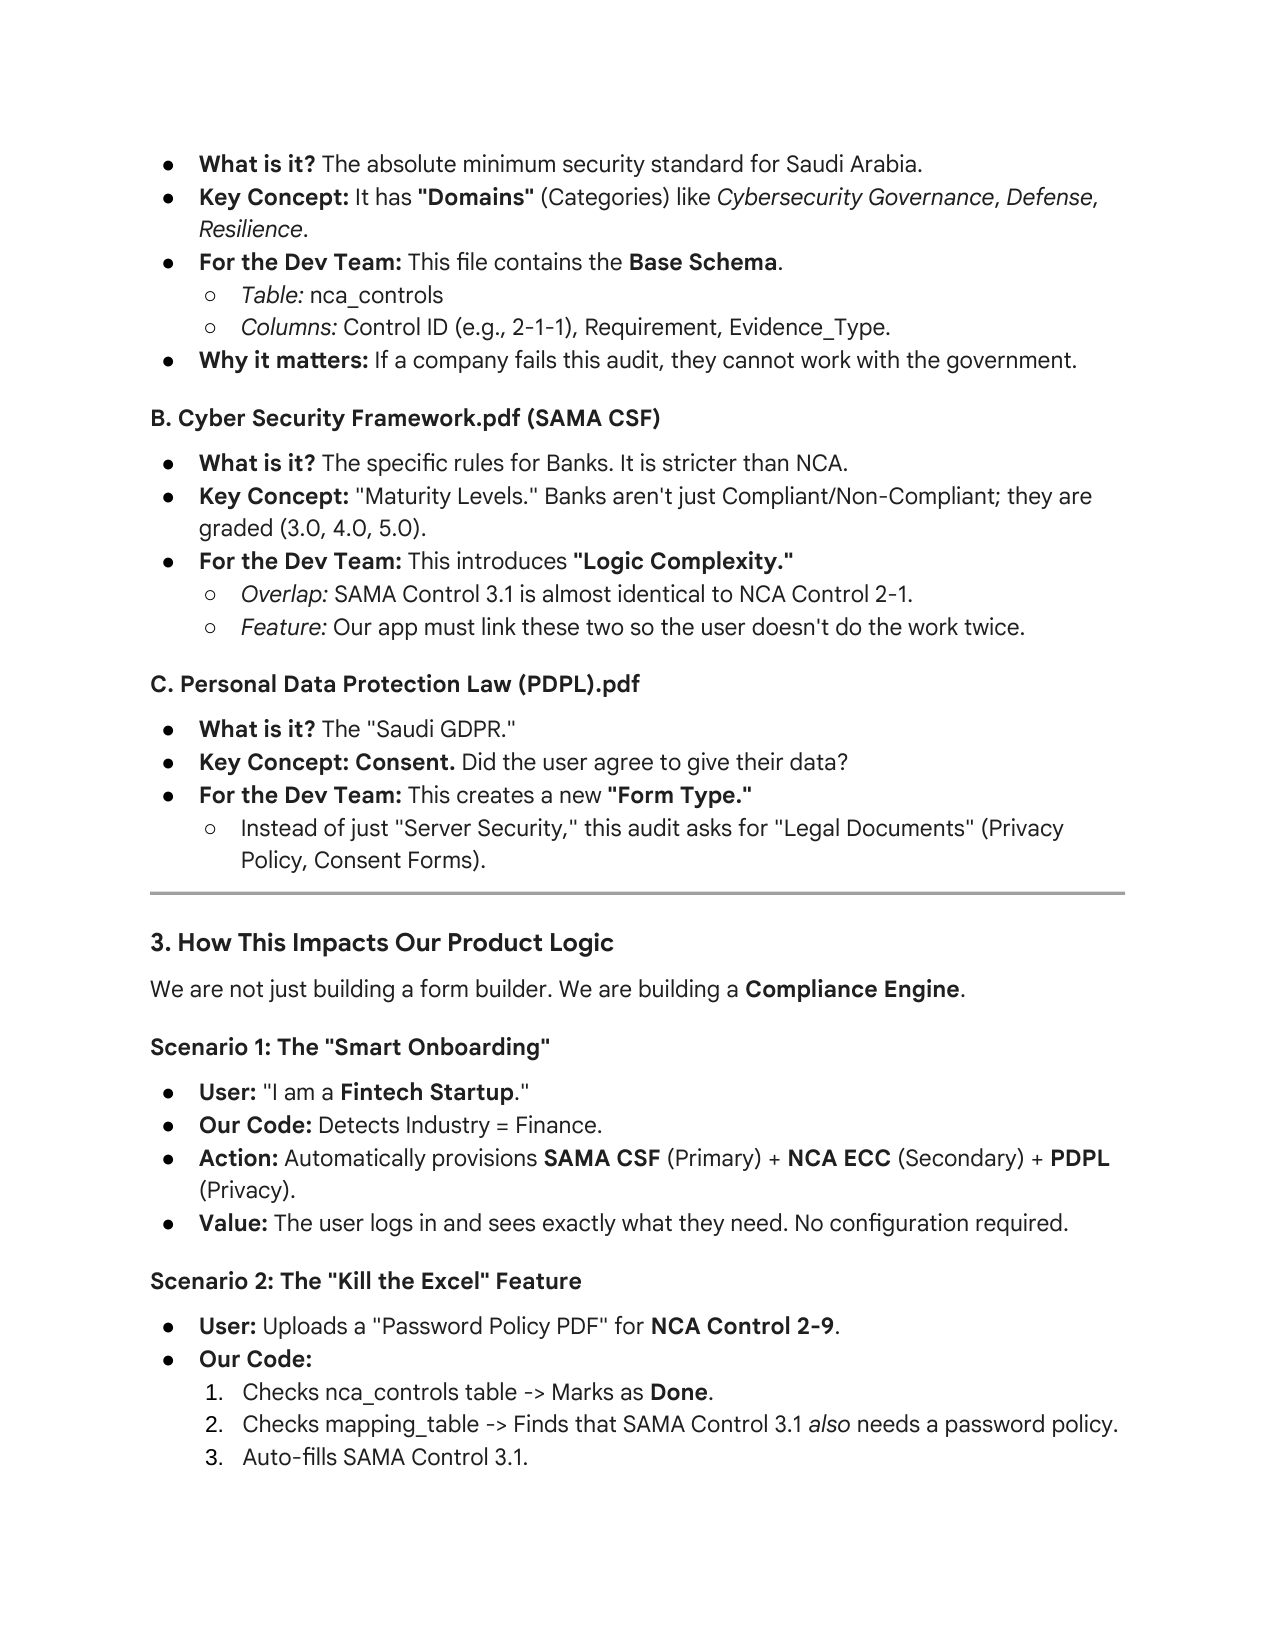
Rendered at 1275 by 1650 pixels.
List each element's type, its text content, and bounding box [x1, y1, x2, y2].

list User: "I am a Fintech Startup." [161, 1078, 1125, 1107]
list Key Concept: Consent. Did the user agree to give their data? [161, 748, 1125, 777]
list Our Code: Detects Industry = Finance. [161, 1111, 1125, 1140]
list What is it? The "Saudi GDPR." [161, 716, 1125, 744]
list Why it matters: If a company fails this audit, they cannot work with the government. [161, 346, 1125, 375]
list Instead of just "Server Security," this audit asks for "Legal Documents" (Privacy Policy, Consent Forms). [203, 814, 1125, 875]
text Scenario 2: The "Kill the Excel" Feature [150, 1267, 1125, 1296]
list Action: Automatically provisions SAMA CSF (Primary) + NCA ECC (Secondary) + PDPL (Privacy). [161, 1144, 1125, 1205]
text C. Personal Data Protection Law (PDPL).pdf [150, 670, 1125, 699]
list Checks mapping_table -> Finds that SAMA Control 3.1 also needs a password policy. [205, 1410, 1125, 1439]
list Columns: Control ID (e.g., 2-1-1), Requirement, Evidence_Type. [203, 313, 1125, 342]
subtitle 3. How This Impacts Our Product Logic [150, 895, 1125, 959]
text B. Cyber Security Framework.pdf (SAMA CSF) [150, 404, 1125, 433]
list Value: The user logs in and sees exactly what they need. No configuration required. [161, 1209, 1125, 1238]
list What is it? The absolute minimum security standard for Saudi Arabia. [161, 150, 1125, 179]
list What is it? The specific rules for Banks. It is stricter than NCA. [161, 449, 1125, 478]
list Feature: Our app must link these two so the user doesn't do the work twice. [203, 613, 1125, 641]
list Key Concept: It has "Domains" (Categories) like Cybersecurity Governance, Defense, Resilience. [161, 183, 1125, 244]
list For the Dev Team: This creates a new "Form Type." [161, 781, 1125, 810]
list Checks nca_controls table -> Marks as Done. [205, 1378, 1125, 1406]
list Overlap: SAMA Control 3.1 is almost identical to NCA Control 2-1. [203, 580, 1125, 609]
list Our Code: [161, 1345, 1125, 1374]
list Auto-fills SAMA Control 3.1. [205, 1443, 1125, 1472]
list For the Dev Team: This file contains the Base Schema. [161, 248, 1125, 277]
text Scenario 1: The "Smart Onboarding" [150, 1033, 1125, 1062]
list Table: nca_controls [203, 281, 1125, 309]
text We are not just building a form builder. We are building a Compliance Engine. [150, 976, 1125, 1004]
list User: Uploads a "Password Policy PDF" for NCA Control 2-9. [161, 1312, 1125, 1341]
list For the Dev Team: This introduces "Logic Complexity." [161, 547, 1125, 576]
list Key Concept: "Maturity Levels." Banks aren't just Compliant/Non-Compliant; they are graded (3.0, 4.0, 5.0). [161, 482, 1125, 543]
